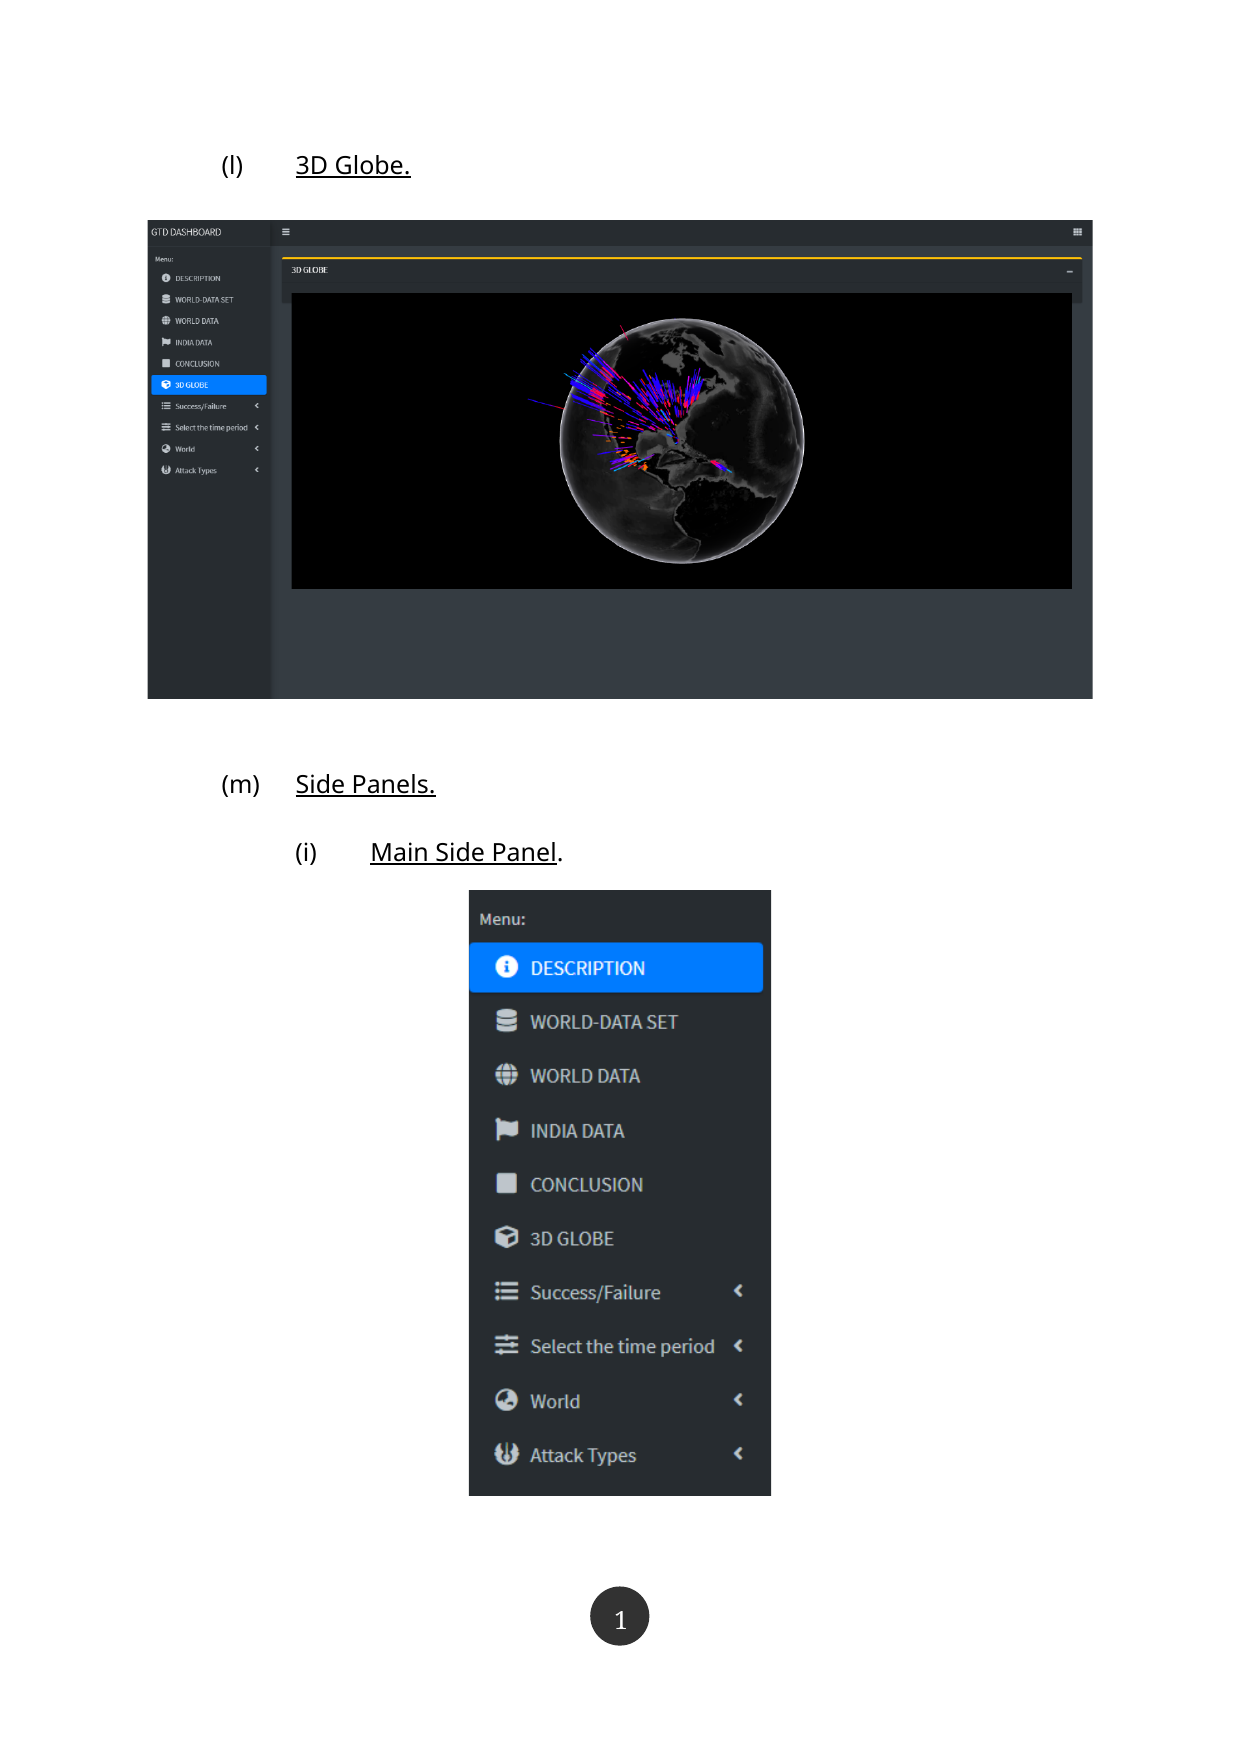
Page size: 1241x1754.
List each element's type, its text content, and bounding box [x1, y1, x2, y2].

text (m) Side Panels. [148, 767, 1093, 801]
list Main Side Panel. [295, 835, 1093, 869]
text (l) 3D Globe. [148, 148, 1093, 182]
picture [468, 890, 772, 1496]
picture [147, 220, 1093, 699]
